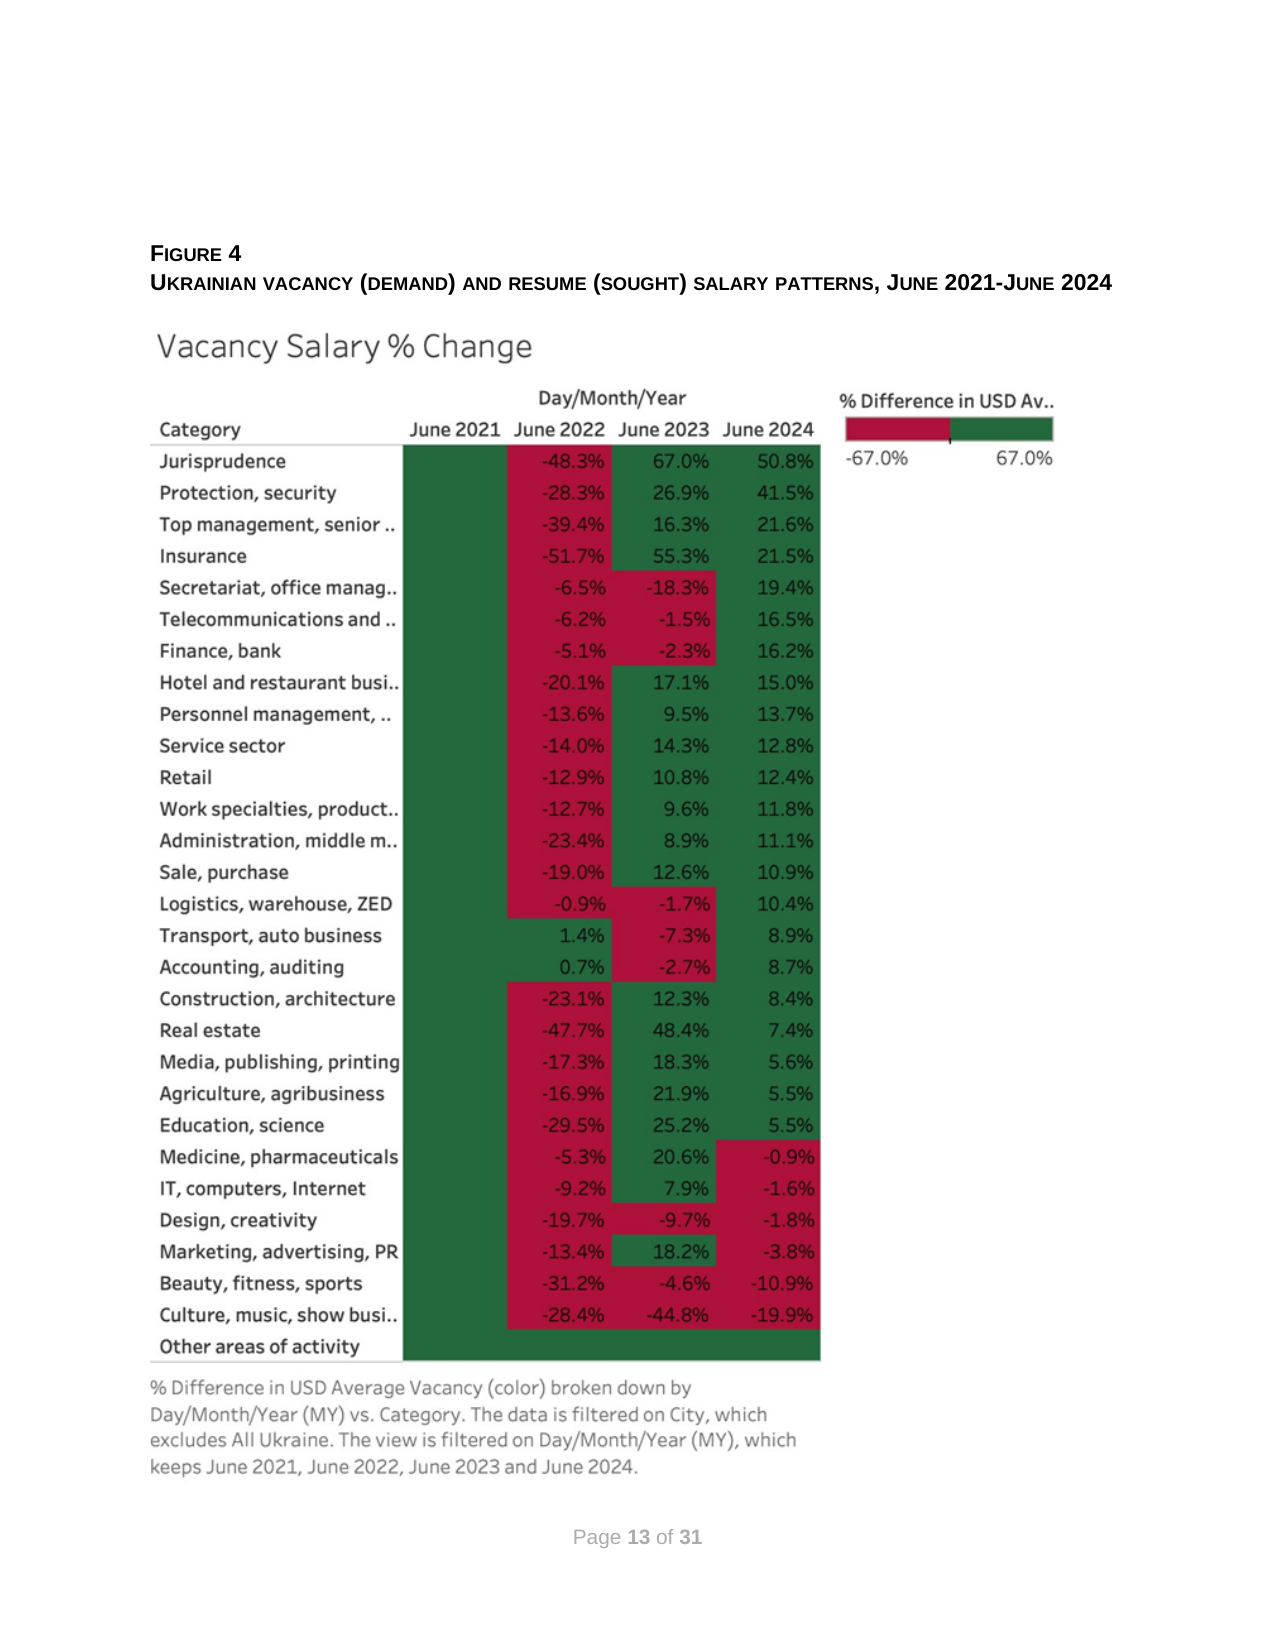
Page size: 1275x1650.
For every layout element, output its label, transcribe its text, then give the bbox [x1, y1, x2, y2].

text Ukrainian vacancy (demand) and resume (sought) salary patterns, June 2021-June 2024 [150, 269, 1125, 295]
text Figure 4 [150, 240, 1125, 267]
picture [150, 313, 1060, 1483]
